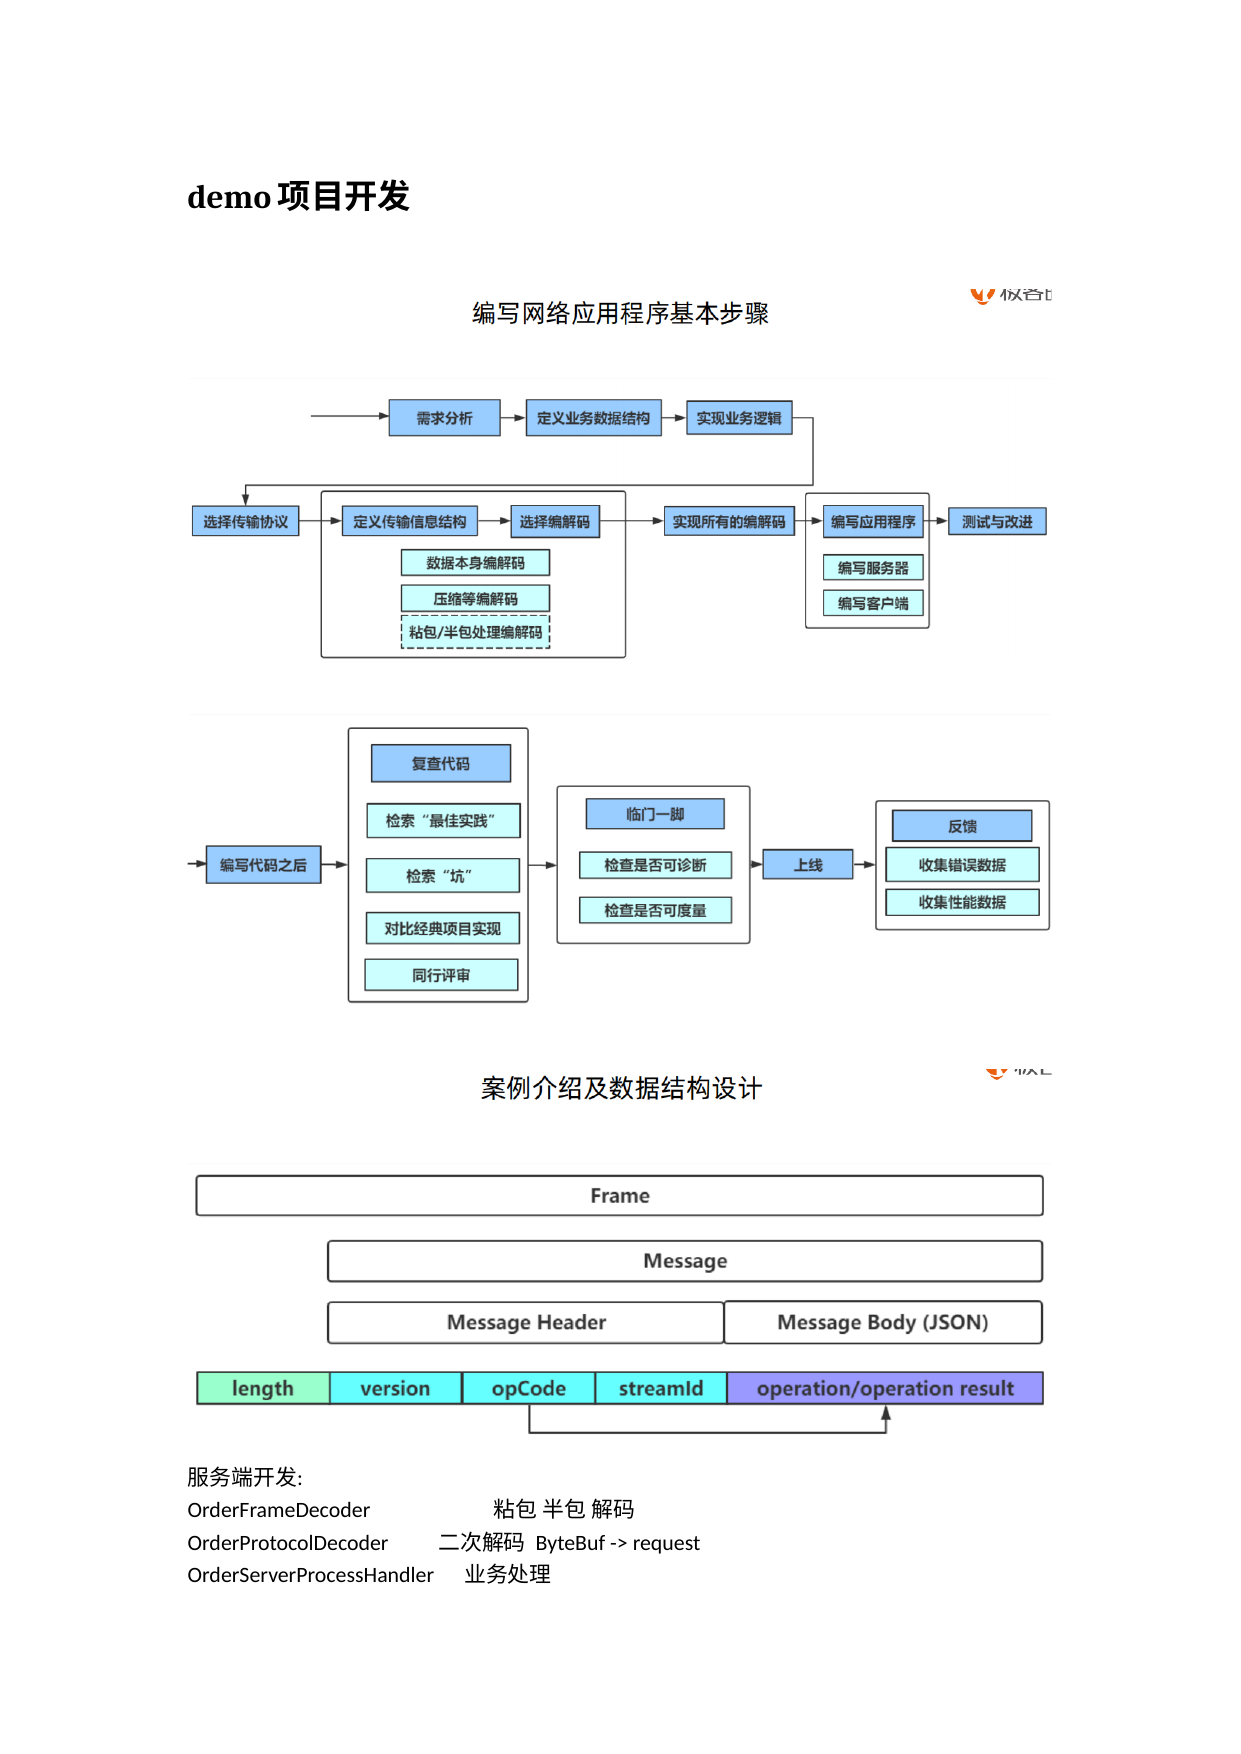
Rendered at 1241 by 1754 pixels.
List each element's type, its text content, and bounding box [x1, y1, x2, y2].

picture [187, 711, 1052, 1010]
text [187, 1524, 1053, 1557]
text OrderFrameDecoder 粘包 半包 解码 [187, 1492, 1053, 1524]
picture [187, 1069, 1052, 1443]
picture [187, 289, 1052, 662]
text 服务端开发: [187, 1459, 1053, 1492]
subtitle demo项目开发 [187, 162, 1053, 227]
text OrderServerProcessHandler 业务处理 [187, 1557, 1053, 1589]
